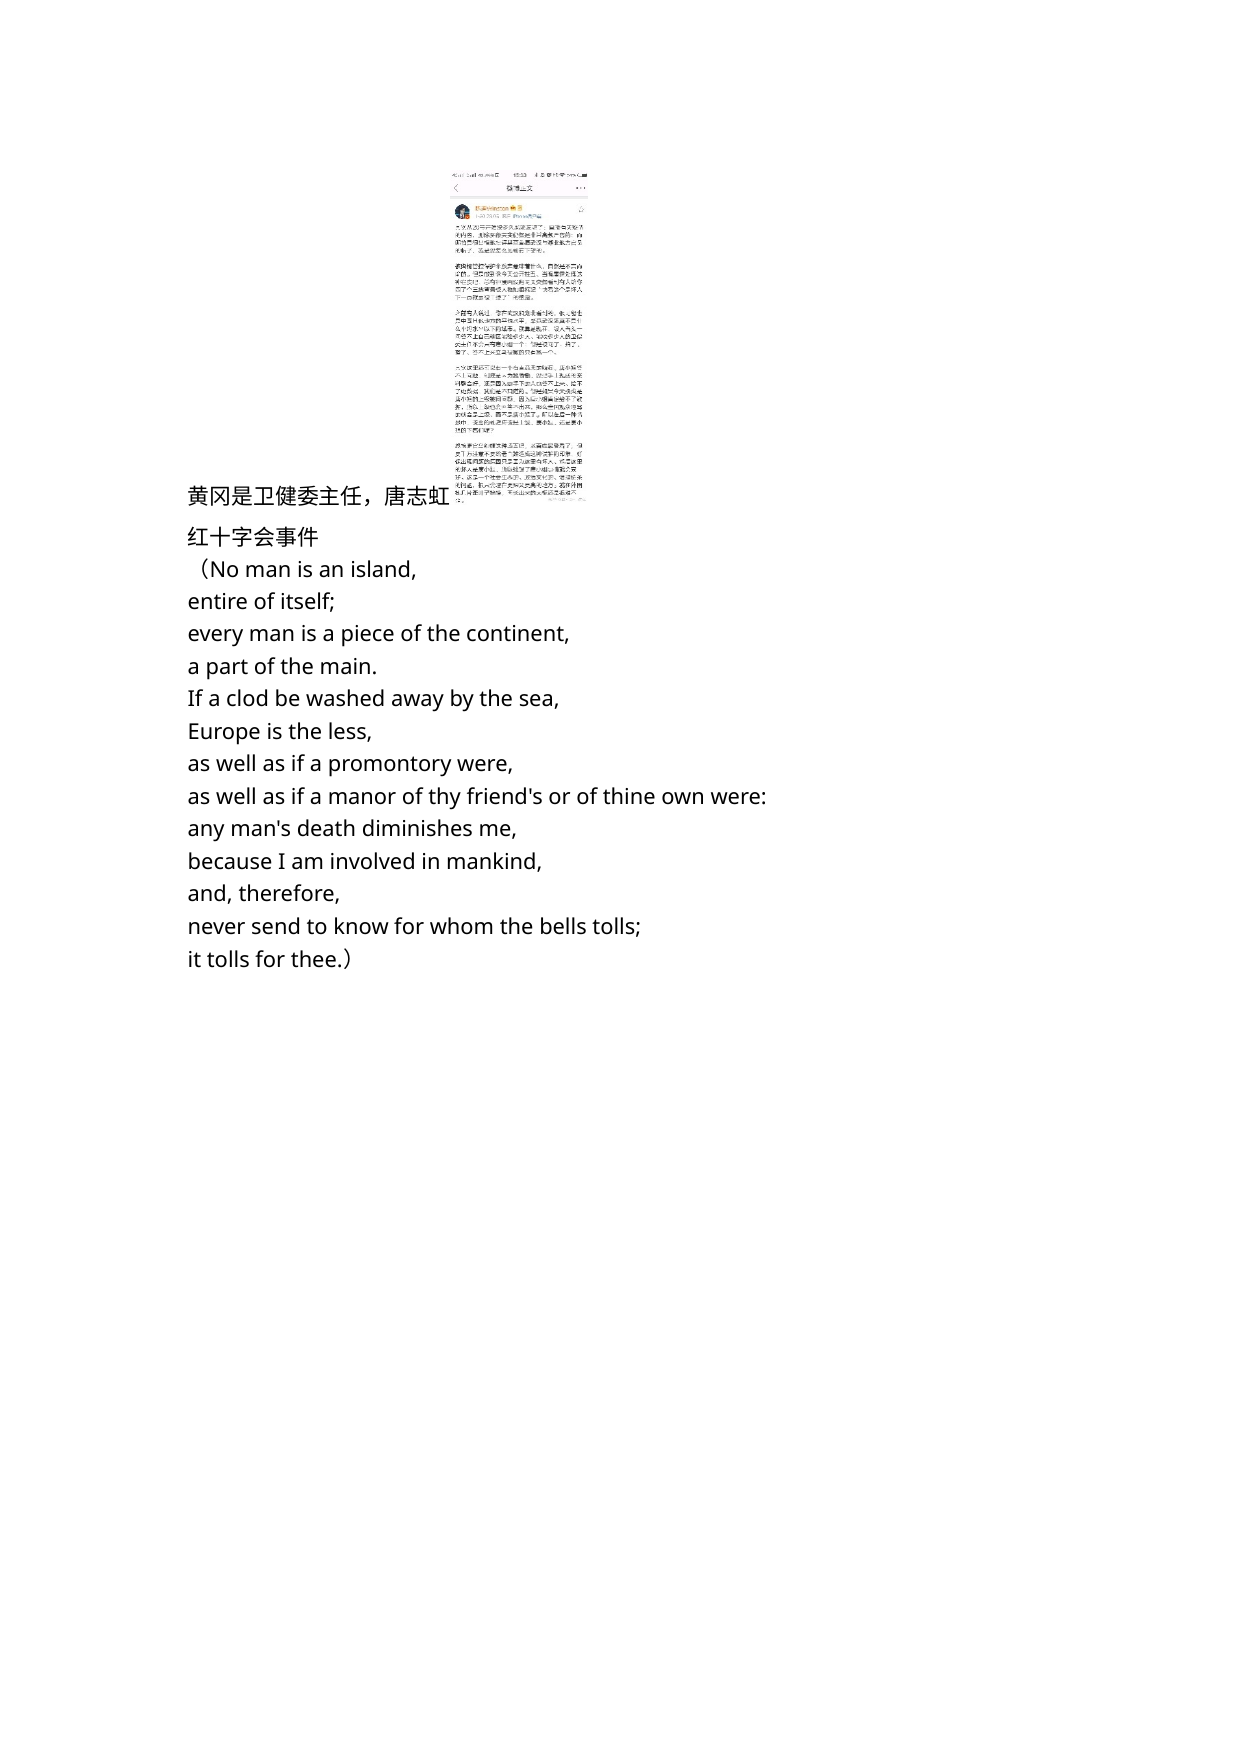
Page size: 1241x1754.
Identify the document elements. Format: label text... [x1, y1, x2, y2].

text 黄冈是卫健委主任，唐志虹 [187, 162, 1053, 519]
text 红十字会事件 [187, 519, 1053, 552]
text any man's death diminishes me, [187, 812, 1053, 844]
text a part of the main. [187, 649, 1053, 682]
text If a clod be washed away by the sea, [187, 682, 1053, 714]
text （No man is an island, [187, 552, 1053, 584]
text never send to know for whom the bells tolls; [187, 909, 1053, 942]
text because I am involved in mankind, [187, 844, 1053, 877]
text as well as if a promontory were, [187, 747, 1053, 779]
text Europe is the less, [187, 714, 1053, 747]
text and, therefore, [187, 877, 1053, 909]
text it tolls for thee.） [187, 942, 1053, 974]
text entire of itself; [187, 584, 1053, 617]
text every man is a piece of the continent, [187, 617, 1053, 649]
picture [450, 170, 588, 505]
text as well as if a manor of thy friend's or of thine own were: [187, 779, 1053, 812]
